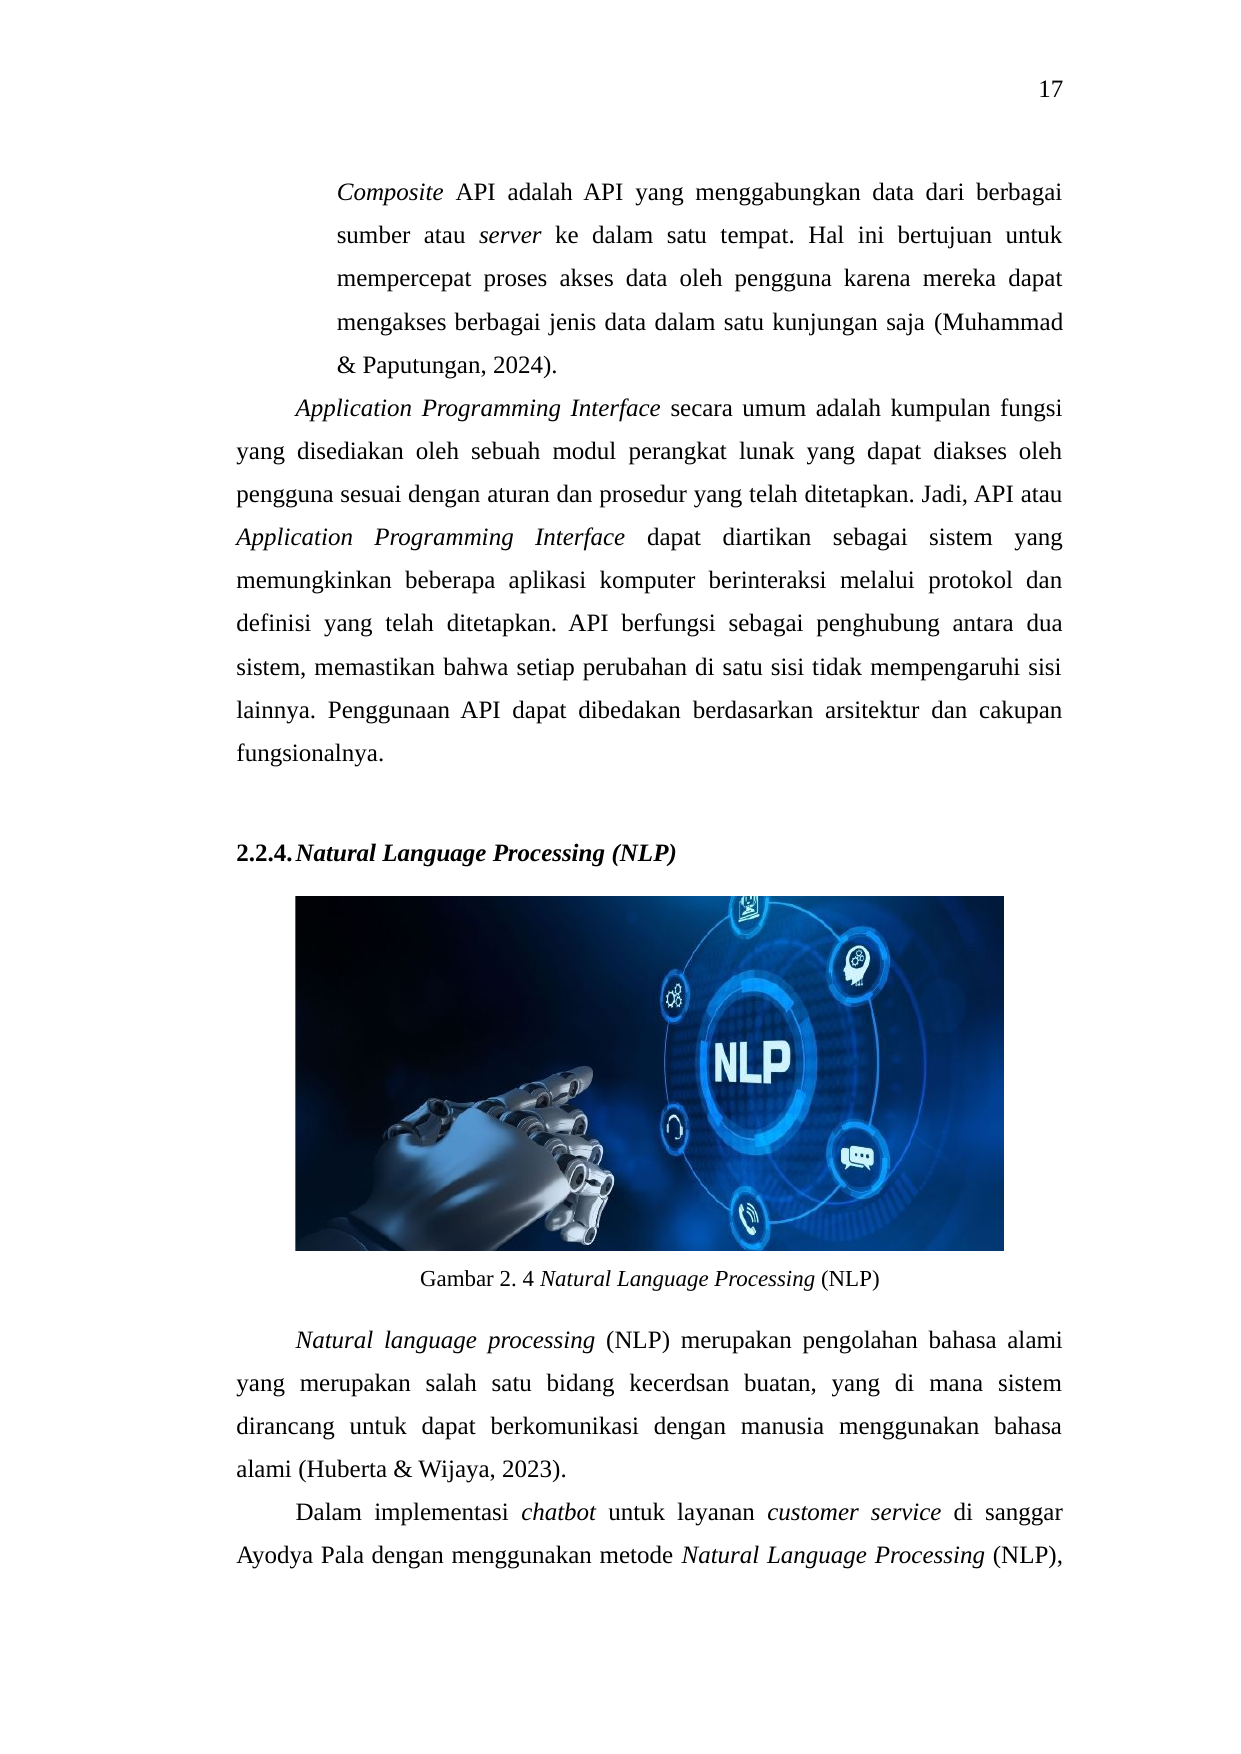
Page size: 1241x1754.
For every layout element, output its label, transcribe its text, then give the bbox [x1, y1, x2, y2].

picture [295, 896, 1004, 1251]
text Application Programming Interface secara umum adalah kumpulan fungsi yang disediakan oleh sebuah modul perangkat lunak yang dapat diakses oleh pengguna sesuai dengan aturan dan prosedur yang telah ditetapkan. Jadi, API atau Application Programming Interface dapat diartikan sebagai sistem yang memungkinkan beberapa aplikasi komputer berinteraksi melalui protokol dan definisi yang telah ditetapkan. API berfungsi sebagai penghubung antara dua sistem, memastikan bahwa setiap perubahan di satu sisi tidak mempengaruhi sisi lainnya. Penggunaan API dapat dibedakan berdasarkan arsitektur dan cakupan fungsionalnya. [236, 393, 1063, 767]
text Gambar 2. 4 Natural Language Processing (NLP) [236, 1265, 1063, 1291]
text Natural language processing (NLP) merupakan pengolahan bahasa alami yang merupakan salah satu bidang kecerdsan buatan, yang di mana sistem dirancang untuk dapat berkomunikasi dengan manusia menggunakan bahasa alami . [236, 1325, 1063, 1483]
subtitle Natural Language Processing (NLP) [236, 838, 1063, 867]
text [236, 1497, 1063, 1569]
list Composite API adalah API yang menggabungkan data dari berbagai sumber atau server ke dalam satu tempat. Hal ini bertujuan untuk mempercepat proses akses data oleh pengguna karena mereka dapat mengakses berbagai jenis data dalam satu kunjungan saja . [337, 177, 1063, 378]
